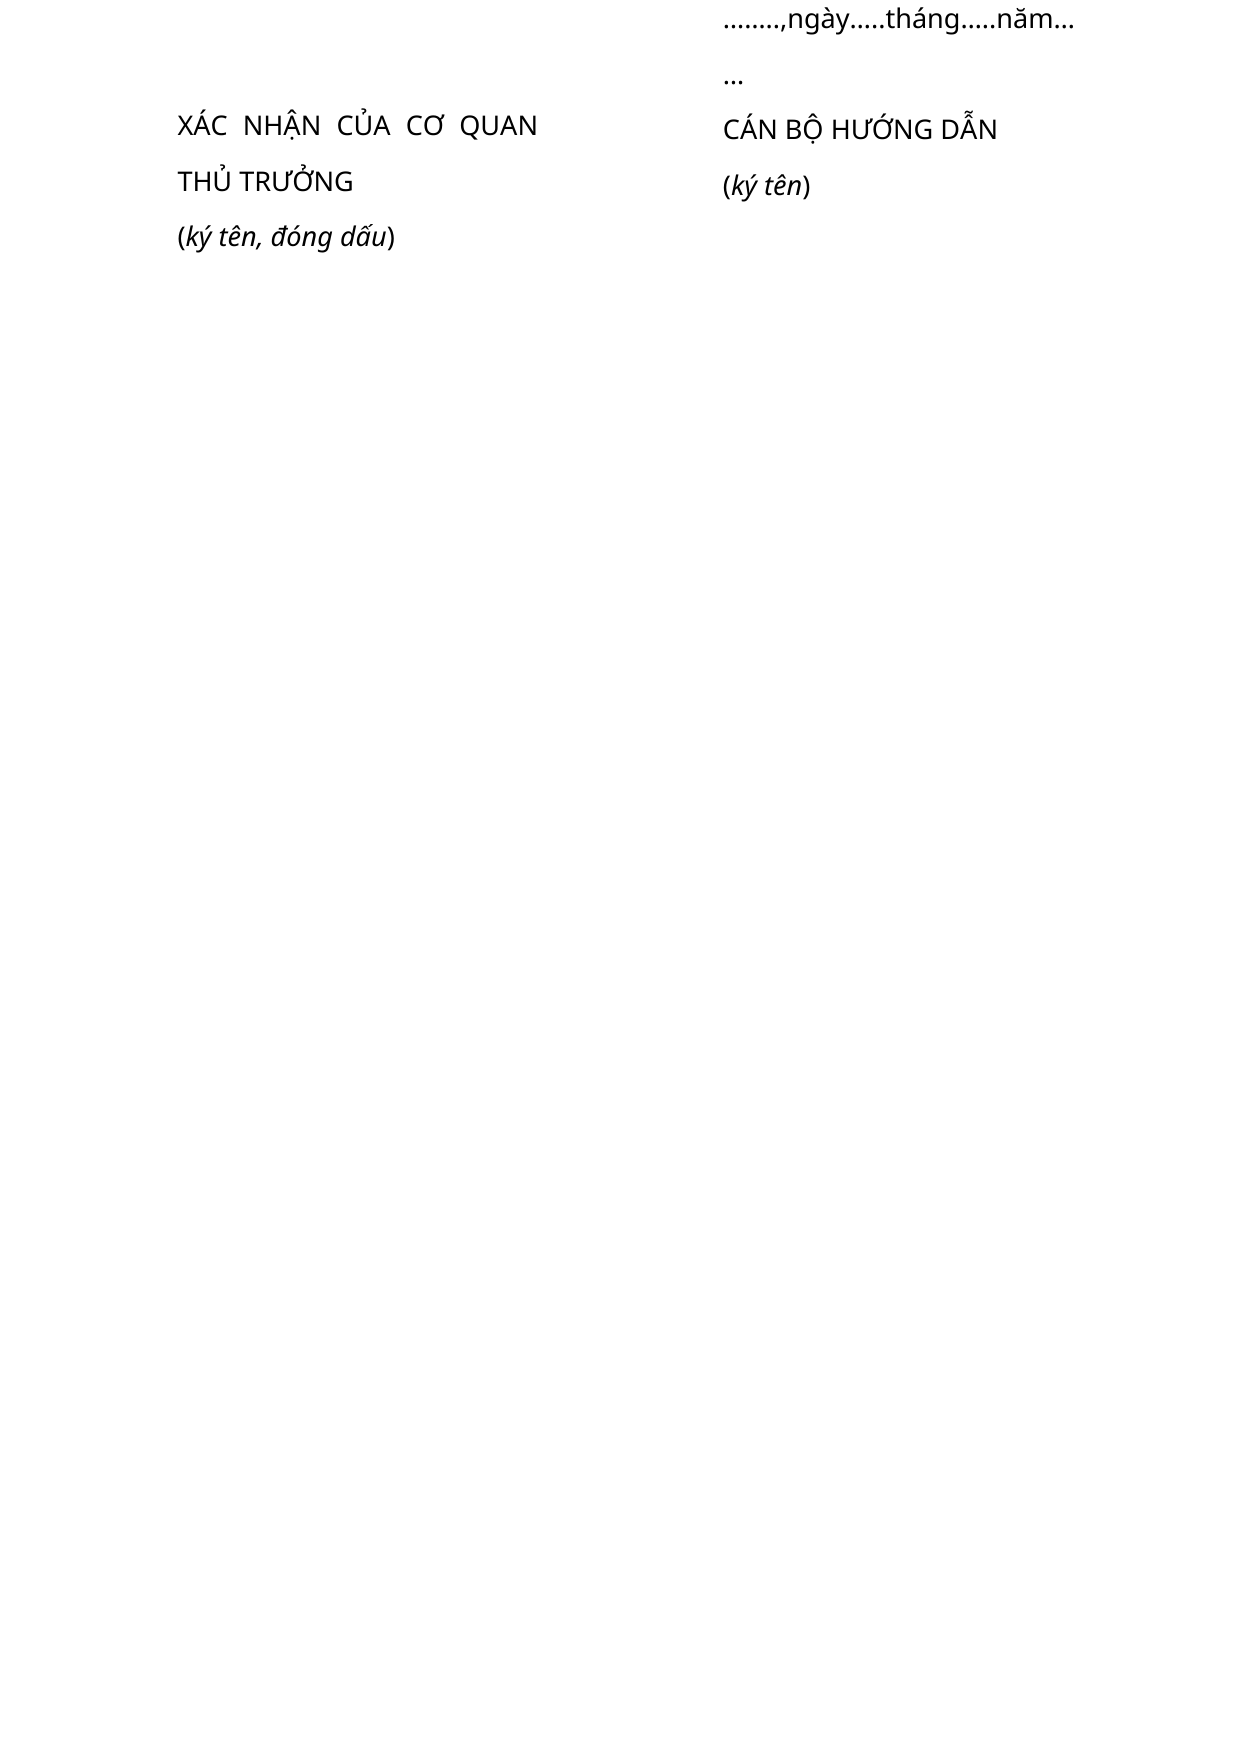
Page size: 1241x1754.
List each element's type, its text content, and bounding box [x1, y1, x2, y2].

table_header XÁC NHẬN CỦA CƠ QUAN THỦ TRƯỞNG (ký tên, đóng dấu) [166, 107, 549, 267]
table_header ……..,ngày…..tháng…..năm…… CÁN BỘ HƯỚNG DẪN (ký tên) [711, 0, 1103, 216]
